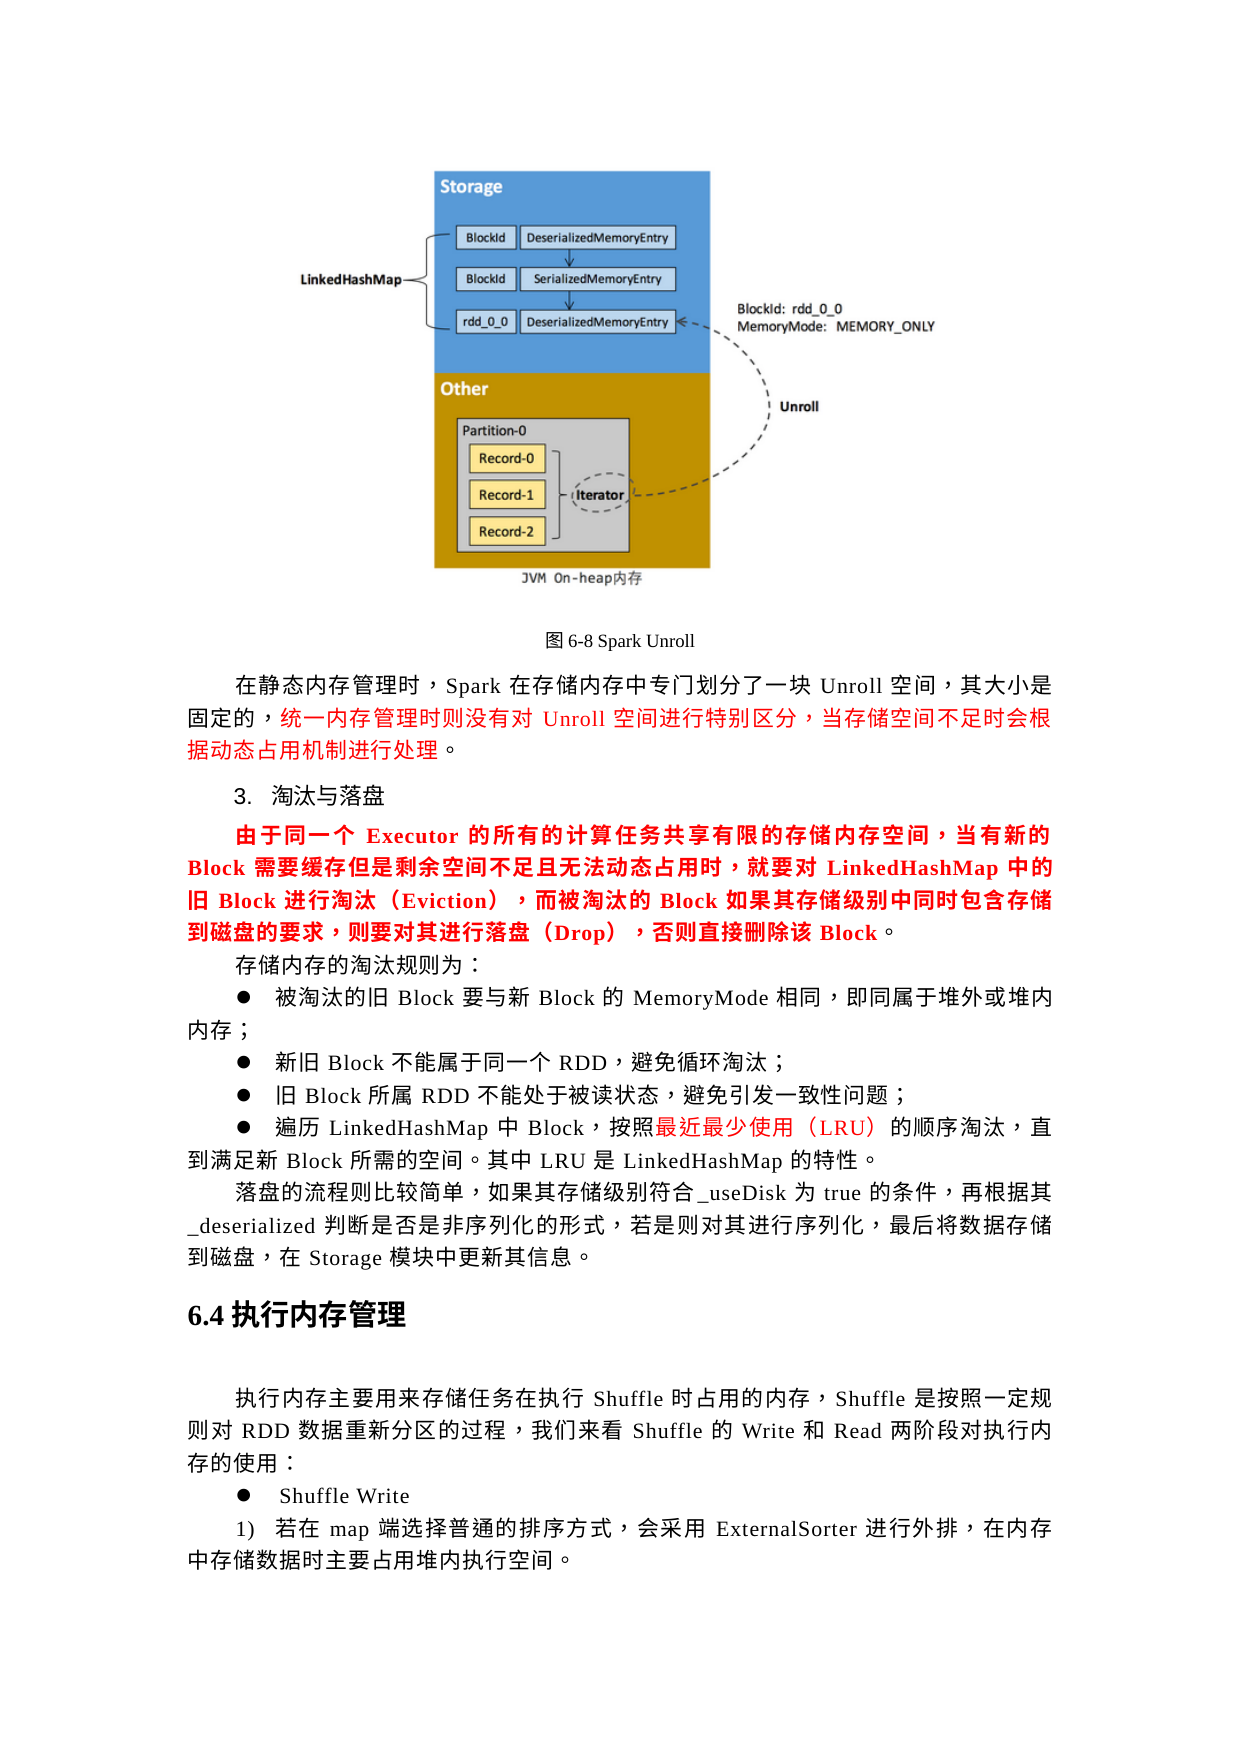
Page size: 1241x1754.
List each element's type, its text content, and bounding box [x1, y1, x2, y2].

text 执行内存主要用来存储任务在执行 Shuffle 时占用的内存，Shuffle 是按照一定规则对 RDD 数据重新分区的过程，我们来看 Shuffle 的 Write 和 Read 两阶段对执行内存的使用： [187, 1382, 1053, 1479]
list 若在 map 端选择普通的排序方式，会采用 ExternalSorter 进行外排，在内存中存储数据时主要占用堆内执行空间。 [187, 1512, 1053, 1577]
text 存储内存的淘汰规则为： [187, 948, 1053, 981]
list 遍历 LinkedHashMap 中 Block，按照最近最少使用（LRU）的顺序淘汰，直到满足新 Block 所需的空间。其中 LRU 是 LinkedHashMap 的特性。 [187, 1111, 1053, 1176]
list 被淘汰的旧 Block 要与新 Block 的 MemoryMode 相同，即同属于堆外或堆内内存； [187, 981, 1053, 1046]
text 落盘的流程则比较简单，如果其存储级别符合_useDisk 为 true 的条件，再根据其_deserialized 判断是否是非序列化的形式，若是则对其进行序列化，最后将数据存储到磁盘，在 Storage 模块中更新其信息。 [187, 1176, 1053, 1273]
list 旧 Block 所属 RDD 不能处于被读状态，避免引发一致性问题； [187, 1078, 1053, 1111]
text 由于同一个 Executor 的所有的计算任务共享有限的存储内存空间，当有新的 Block 需要缓存但是剩余空间不足且无法动态占用时，就要对 LinkedHashMap 中的旧 Block 进行淘汰（Eviction），而被淘汰的 Block 如果其存储级别中同时包含存储到磁盘的要求，则要对其进行落盘（Drop），否则直接删除该 Block。 [187, 818, 1053, 948]
subtitle 6.4 执行内存管理 [187, 1280, 1053, 1345]
picture [286, 162, 954, 591]
text 图6-8 Spark Unroll [187, 623, 1053, 656]
list 淘汰与落盘 [233, 779, 1053, 812]
list Shuffle Write [235, 1479, 1053, 1512]
list 新旧 Block 不能属于同一个 RDD，避免循环淘汰； [187, 1046, 1053, 1078]
text 在静态内存管理时，Spark 在存储内存中专门划分了一块 Unroll 空间，其大小是固定的，统一内存管理时则没有对 Unroll 空间进行特别区分，当存储空间不足时会根据动态占用机制进行处理。 [187, 669, 1053, 766]
